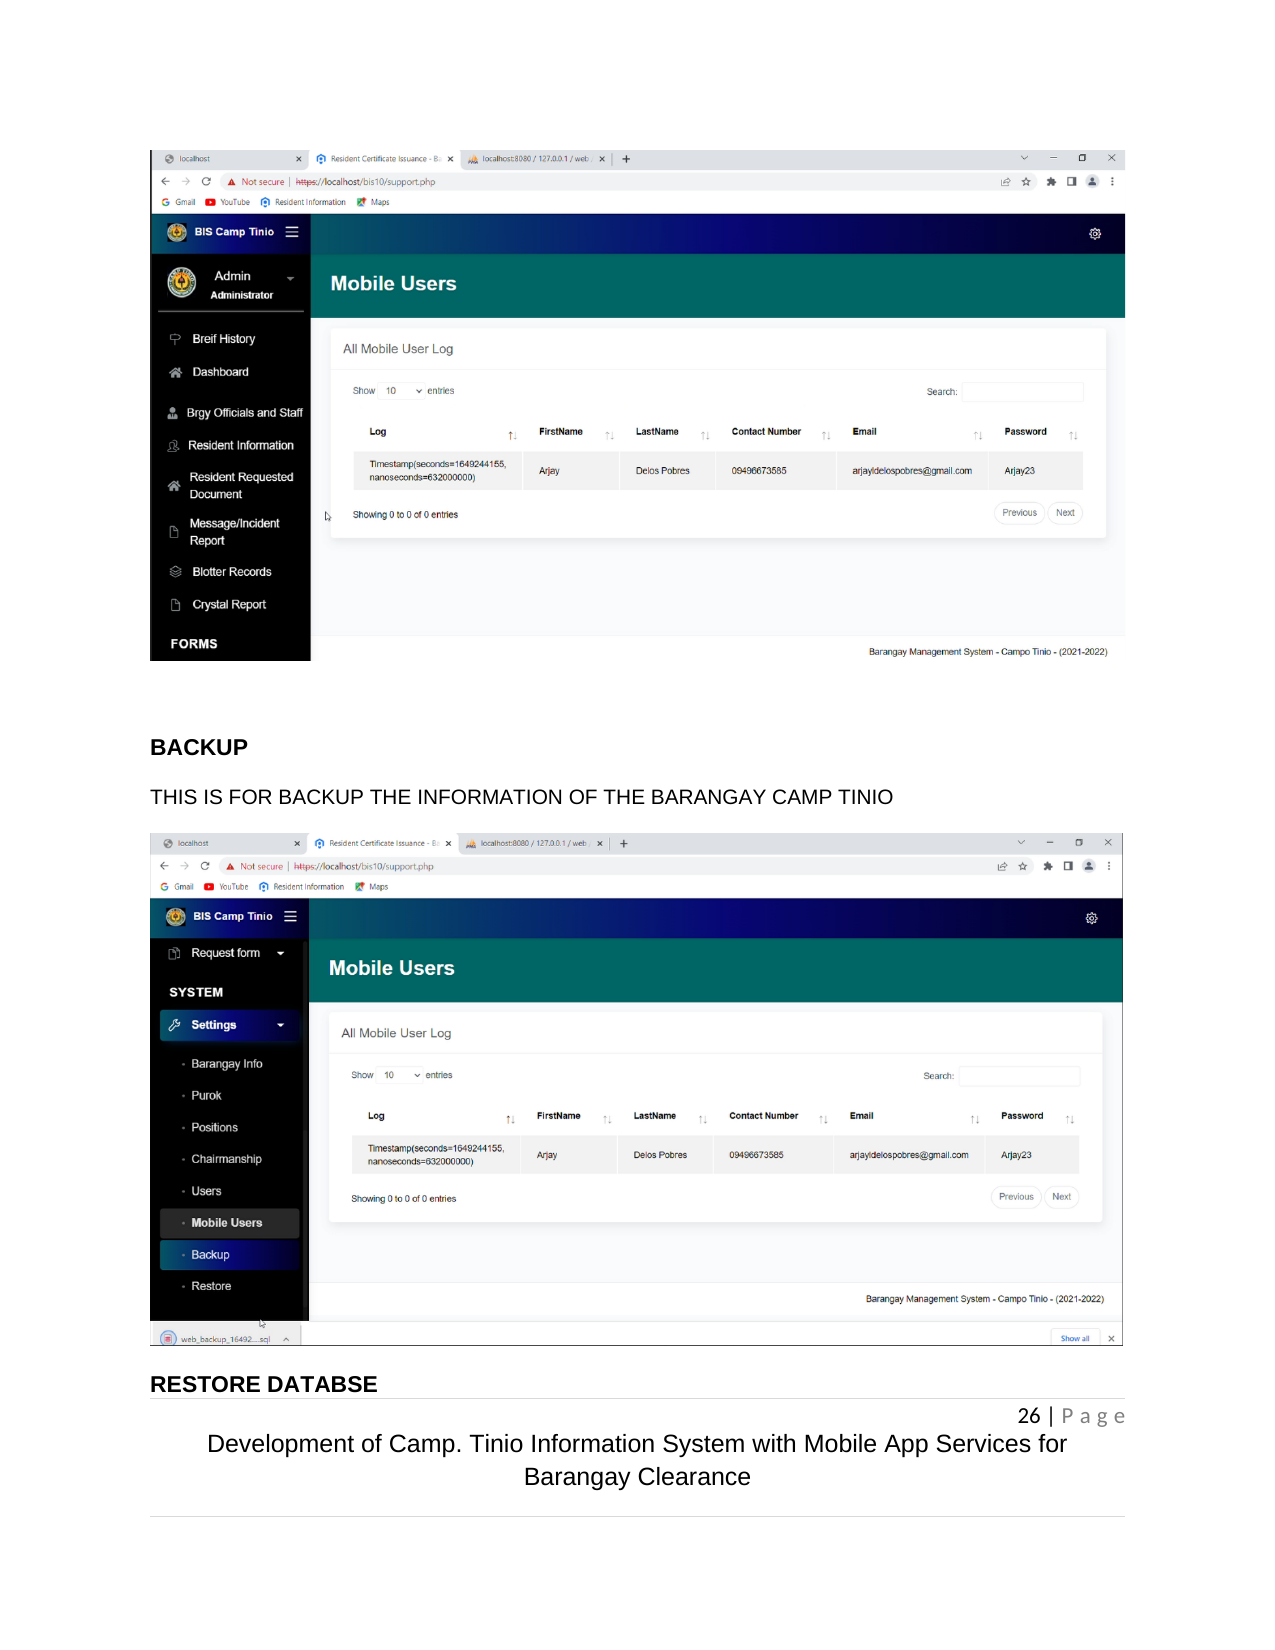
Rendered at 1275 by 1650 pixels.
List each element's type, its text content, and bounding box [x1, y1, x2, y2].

picture [150, 833, 1123, 1346]
picture [150, 150, 1125, 661]
text THIS IS FOR BACKUP THE INFORMATION OF THE BARANGAY CAMP TINIO [150, 785, 1125, 809]
text BACKUP [150, 734, 1125, 760]
text RESTORE DATABSE [150, 1371, 1125, 1397]
